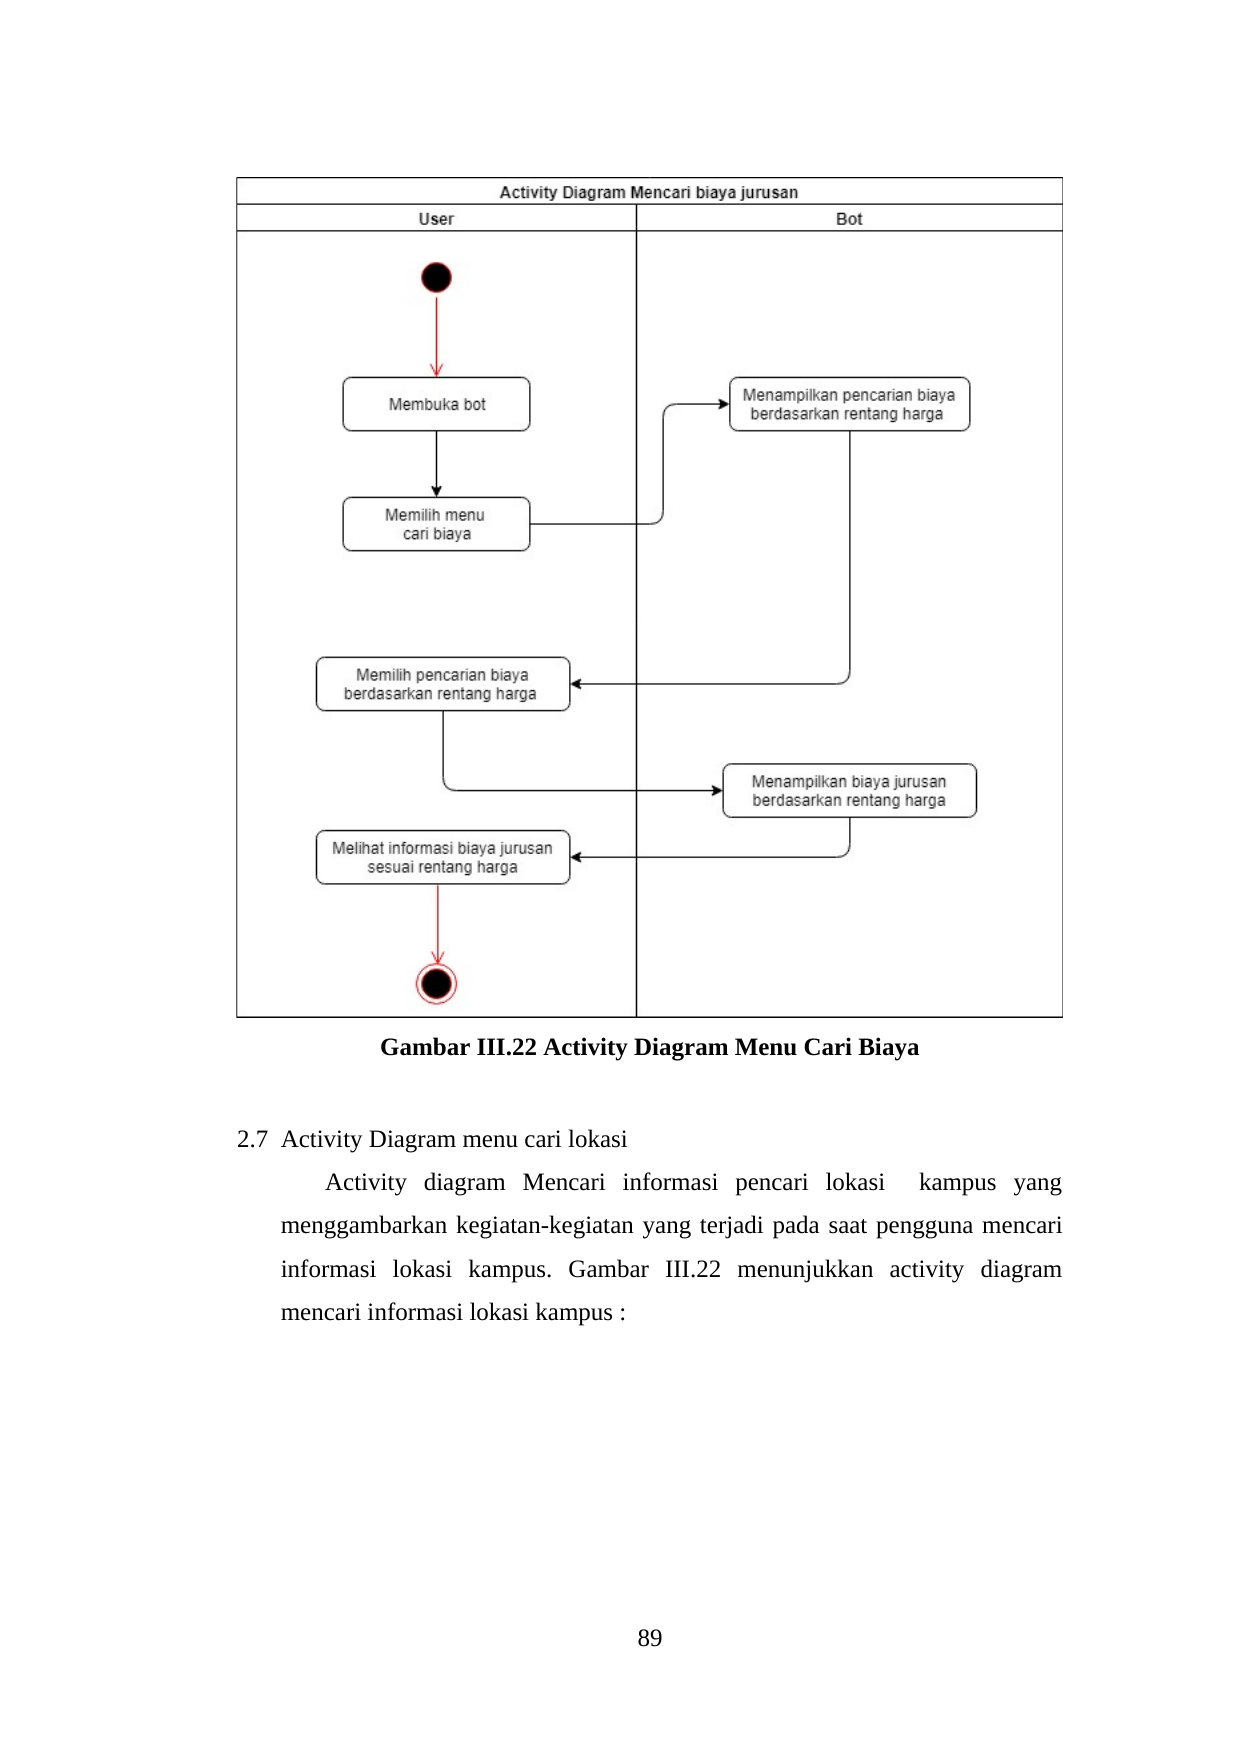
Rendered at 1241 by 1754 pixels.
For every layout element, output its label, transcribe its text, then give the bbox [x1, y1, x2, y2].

list Activity Diagram menu cari lokasi [237, 1124, 1063, 1153]
text Gambar III.22 Activity Diagram Menu Cari Biaya [236, 1032, 1063, 1060]
picture [236, 177, 1063, 1018]
text Activity diagram Mencari informasi pencari lokasi kampus yang menggambarkan kegiatan-kegiatan yang terjadi pada saat pengguna mencari informasi lokasi kampus. Gambar III.22 menunjukkan activity diagram mencari informasi lokasi kampus : [281, 1167, 1063, 1326]
